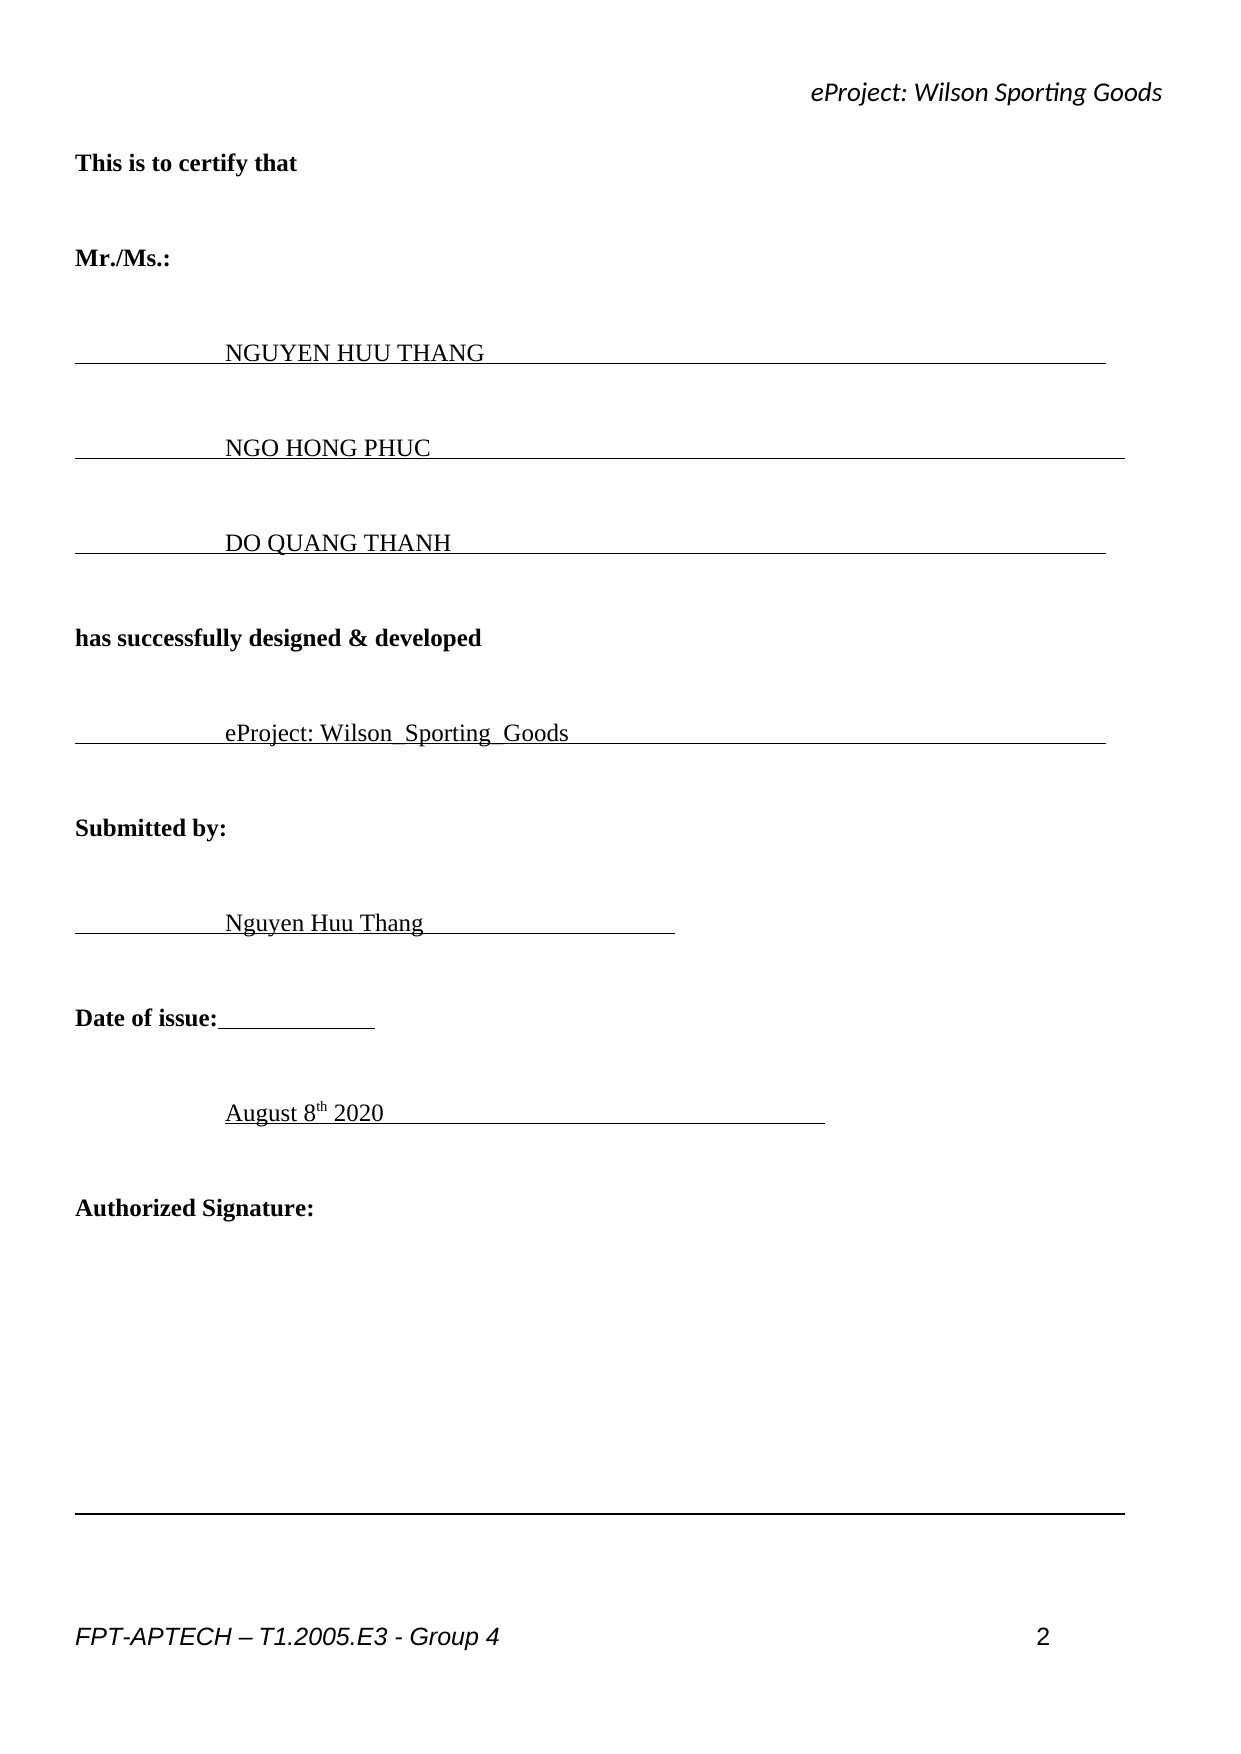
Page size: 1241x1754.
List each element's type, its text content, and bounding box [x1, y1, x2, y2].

text NGUYEN HUU THANG [75, 338, 1165, 366]
text eProject: Wilson_Sporting_Goods [75, 718, 1165, 746]
text August 8th 2020 [150, 1098, 1165, 1126]
text DO QUANG THANH [75, 528, 1165, 556]
text Authorized Signature: [75, 1193, 1165, 1221]
text NGO HONG PHUC [75, 433, 1165, 461]
text has successfully designed & developed [75, 623, 1165, 651]
text Submitted by: [75, 813, 1165, 841]
text Nguyen Huu Thang [75, 908, 1165, 936]
text This is to certify that [75, 148, 1165, 176]
text Mr./Ms.: [75, 243, 1165, 271]
text Date of issue: [75, 1003, 1165, 1031]
